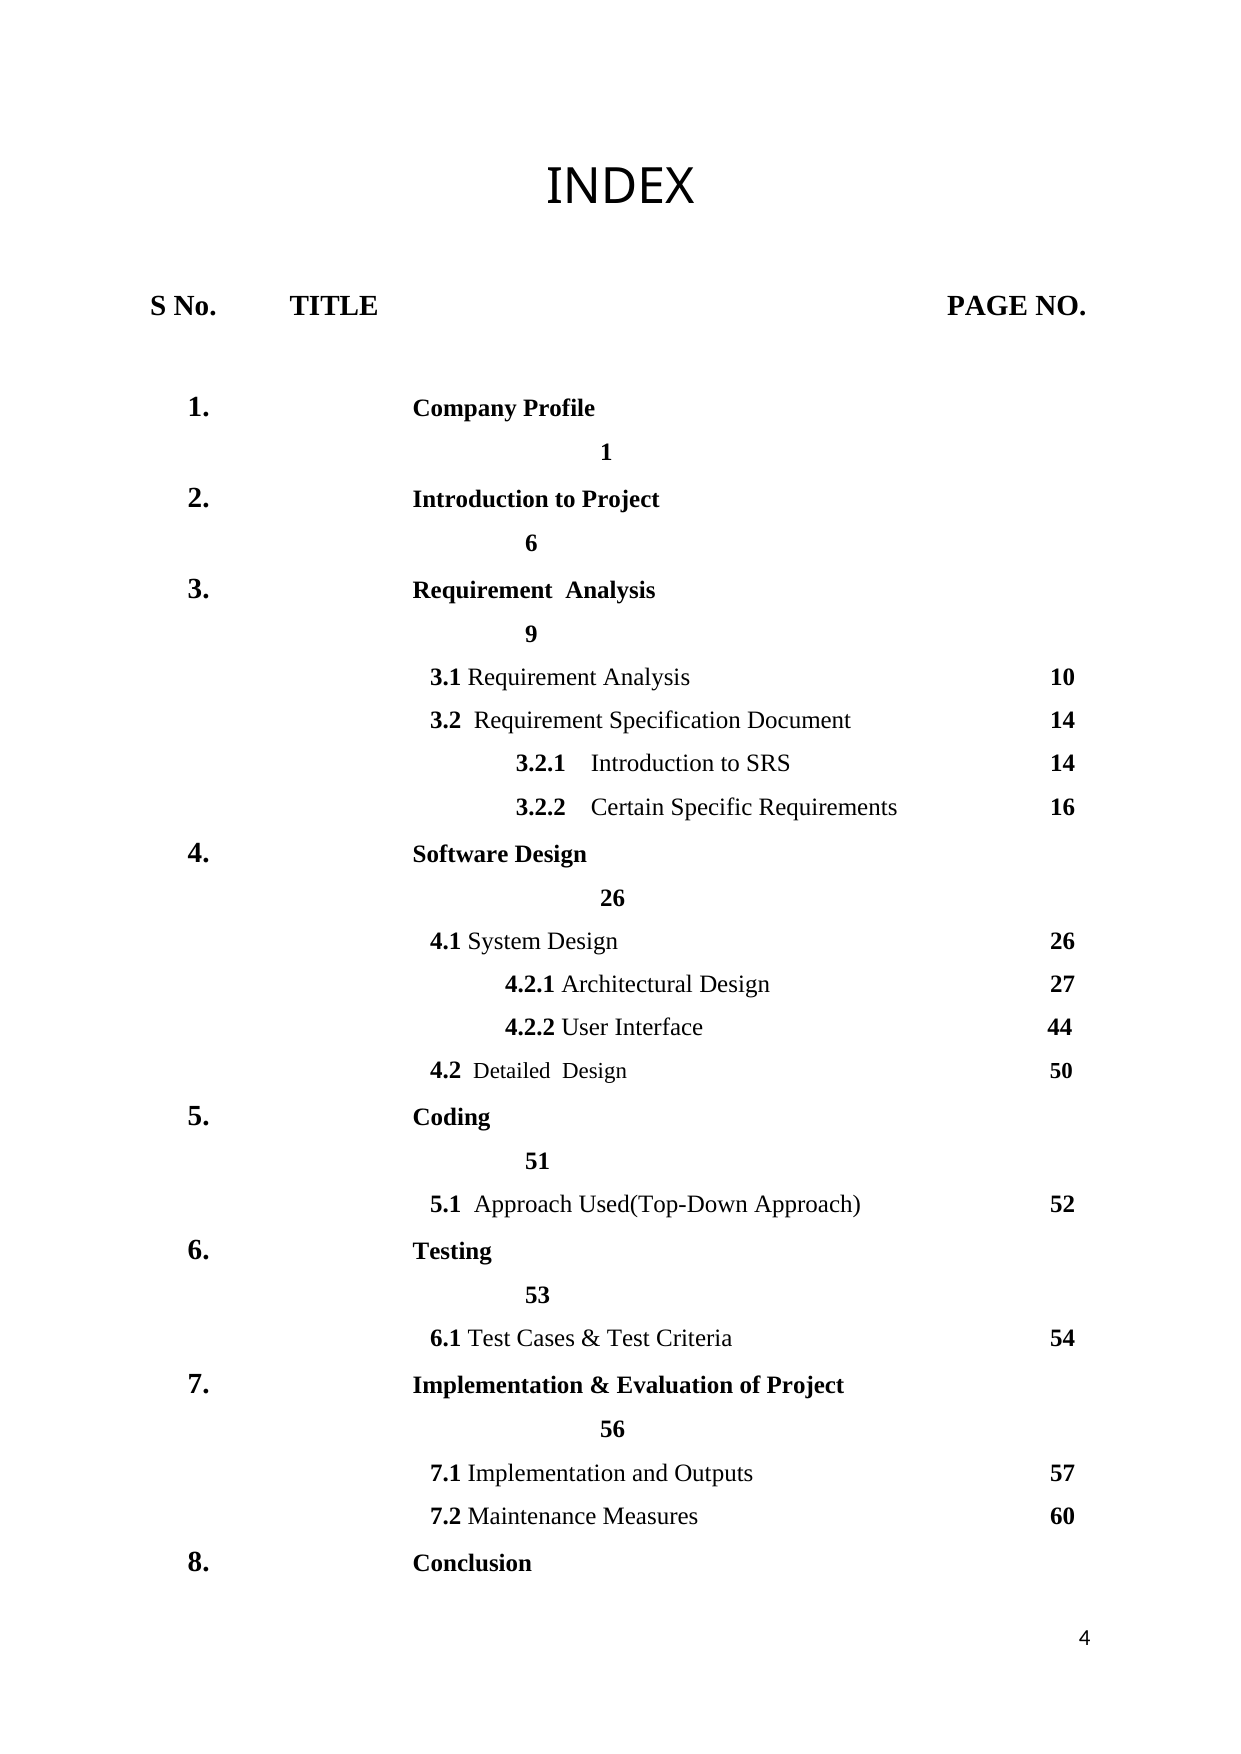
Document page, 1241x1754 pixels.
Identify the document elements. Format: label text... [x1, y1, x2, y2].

list Test Cases & Test Criteria 54 [430, 1323, 1090, 1352]
list Implementation and Outputs 57 [430, 1458, 1090, 1486]
list Requirement Specification Document 14 [430, 705, 1090, 734]
text 4.2.1 Architectural Design 27 [467, 969, 1090, 998]
list Implementation & Evaluation of Project 56 [187, 1367, 1090, 1443]
list System Design 26 [430, 926, 1090, 954]
list Requirement Analysis 9 [187, 571, 1090, 648]
list Company Profile 1 [187, 389, 1090, 466]
text S No. TITLE PAGE NO. [150, 288, 1090, 322]
list Introduction to Project 6 [187, 480, 1090, 557]
list Conclusion 61 [187, 1544, 1090, 1577]
list Introduction to SRS 14 [516, 748, 1090, 777]
list Maintenance Measures 60 [430, 1501, 1090, 1529]
text INDEX [150, 150, 1090, 218]
list Detailed Design 50 [430, 1055, 1090, 1084]
list Software Design 26 [187, 835, 1090, 911]
text 4.2.2 User Interface 44 [467, 1012, 1090, 1041]
list Certain Specific Requirements 16 [516, 792, 1090, 820]
list Testing 53 [187, 1232, 1090, 1309]
list Coding 51 [187, 1098, 1090, 1175]
list Requirement Analysis 10 [430, 662, 1090, 691]
list Approach Used(Top-Down Approach) 52 [430, 1189, 1090, 1218]
